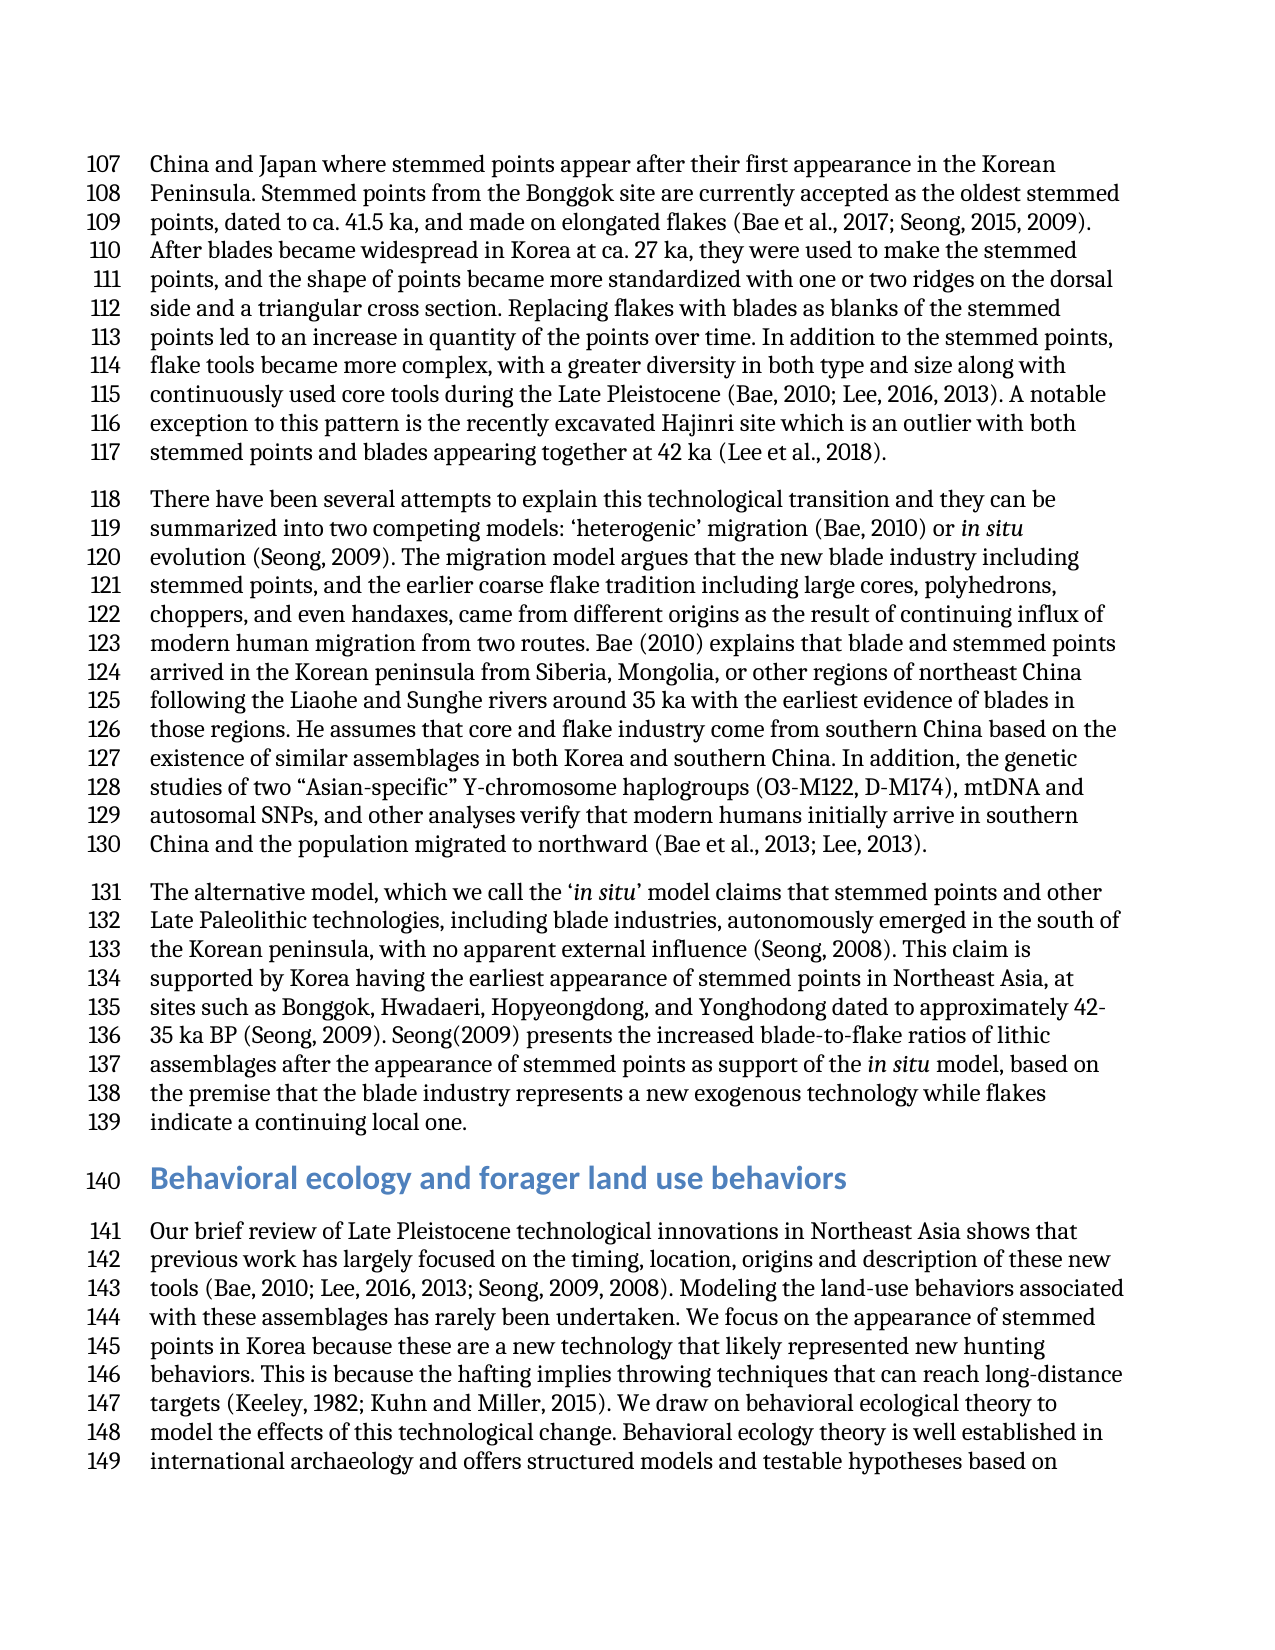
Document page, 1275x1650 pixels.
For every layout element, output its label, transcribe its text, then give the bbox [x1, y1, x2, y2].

subtitle Behavioral ecology and forager land use behaviors [150, 1157, 1125, 1198]
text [150, 1217, 1125, 1475]
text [150, 150, 1125, 466]
text There have been several attempts to explain this technological transition and they can be summarized into two competing models: ‘heterogenic’ migration (Bae, 2010) or in situ evolution (Seong, 2009). The migration model argues that the new blade industry including stemmed points, and the earlier coarse flake tradition including large cores, polyhedrons, choppers, and even handaxes, came from different origins as the result of continuing influx of modern human migration from two routes. Bae (2010) explains that blade and stemmed points arrived in the Korean peninsula from Siberia, Mongolia, or other regions of northeast China following the Liaohe and Sunghe rivers around 35 ka with the earliest evidence of blades in those regions. He assumes that core and flake industry come from southern China based on the existence of similar assemblages in both Korea and southern China. In addition, the genetic studies of two “Asian-specific” Y-chromosome haplogroups (O3-M122, D-M174), mtDNA and autosomal SNPs, and other analyses verify that modern humans initially arrive in southern China and the population migrated to northward (Bae et al., 2013; Lee, 2013). [150, 485, 1125, 859]
text The alternative model, which we call the ‘in situ’ model claims that stemmed points and other Late Paleolithic technologies, including blade industries, autonomously emerged in the south of the Korean peninsula, with no apparent external influence (Seong, 2008). This claim is supported by Korea having the earliest appearance of stemmed points in Northeast Asia, at sites such as Bonggok, Hwadaeri, Hopyeongdong, and Yonghodong dated to approximately 42-35 ka BP (Seong, 2009). Seong(2009) presents the increased blade-to-flake ratios of lithic assemblages after the appearance of stemmed points as support of the in situ model, based on the premise that the blade industry represents a new exogenous technology while flakes indicate a continuing local one. [150, 877, 1125, 1136]
